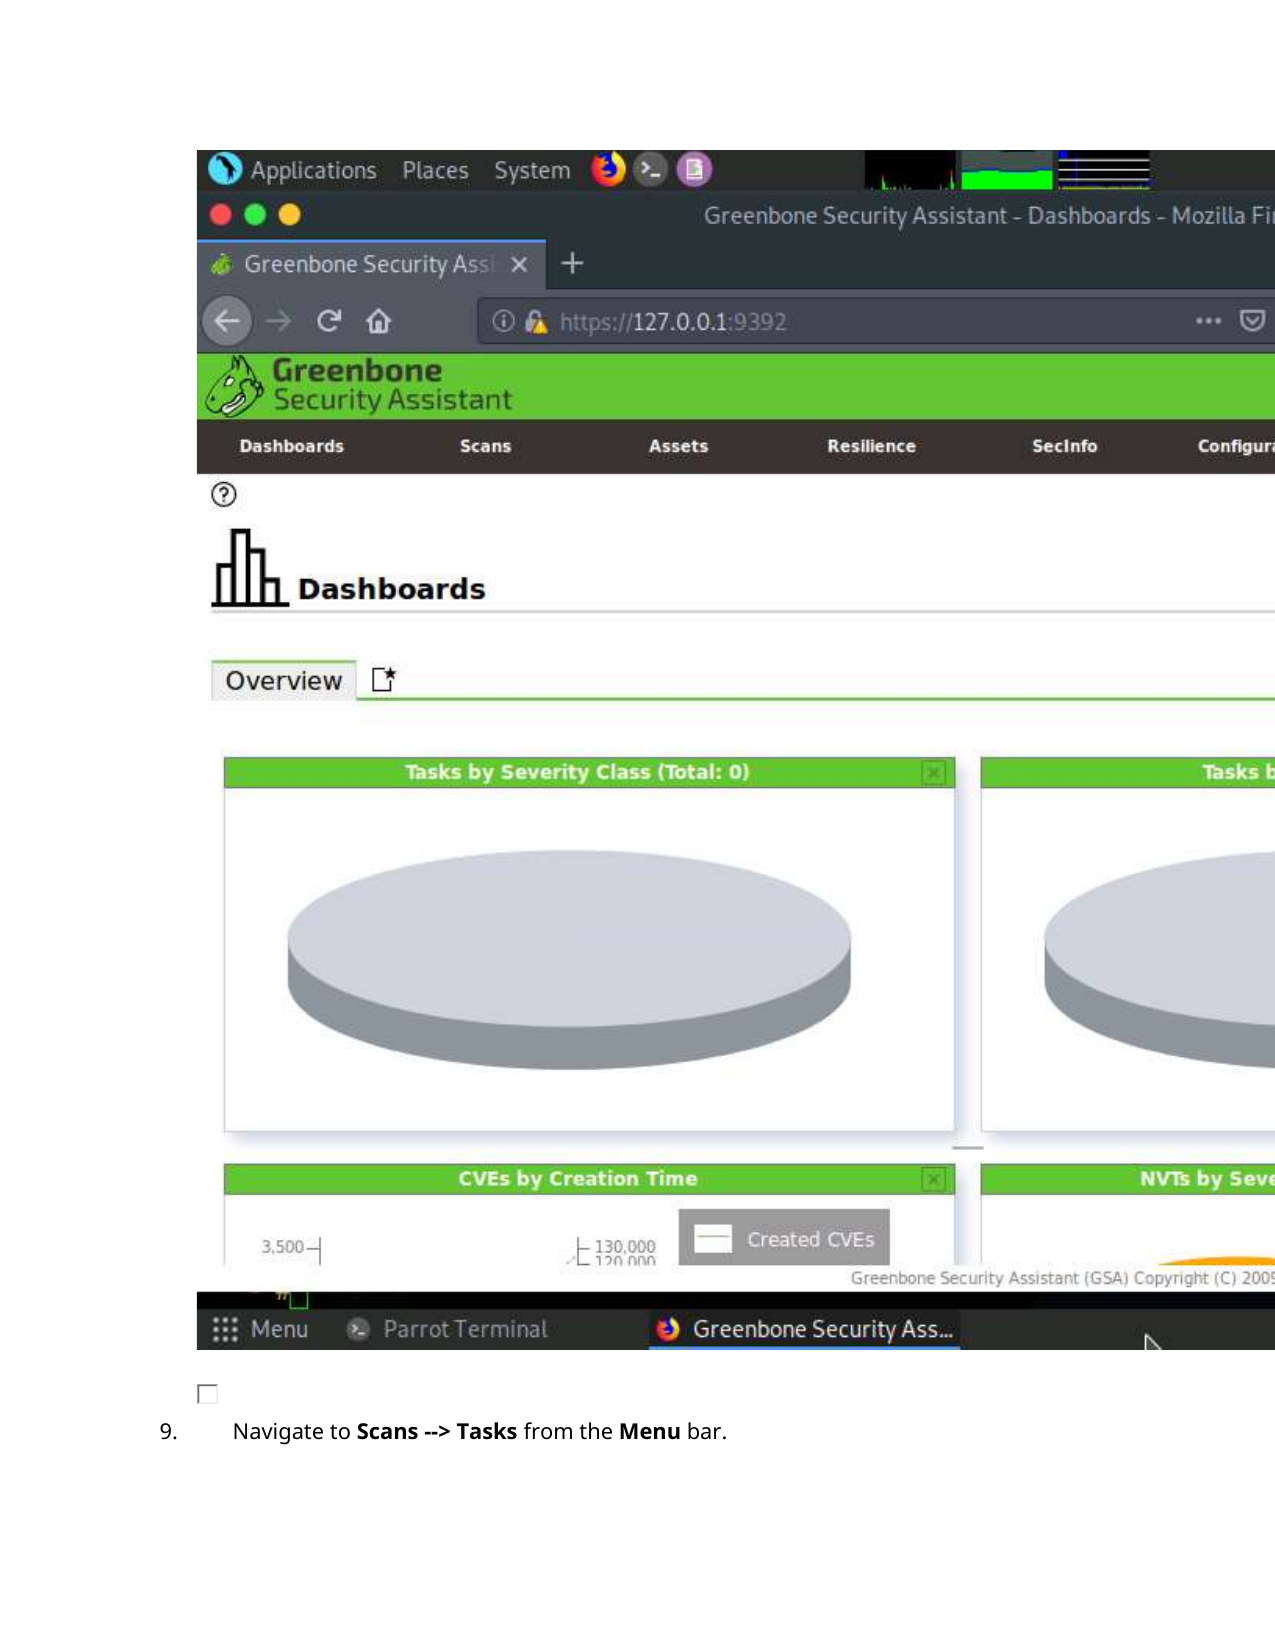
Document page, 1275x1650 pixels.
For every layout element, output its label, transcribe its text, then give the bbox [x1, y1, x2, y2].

list Navigate to Scans --> Tasks from the Menu bar. [159, 1379, 1125, 1446]
picture [196, 150, 1275, 1350]
